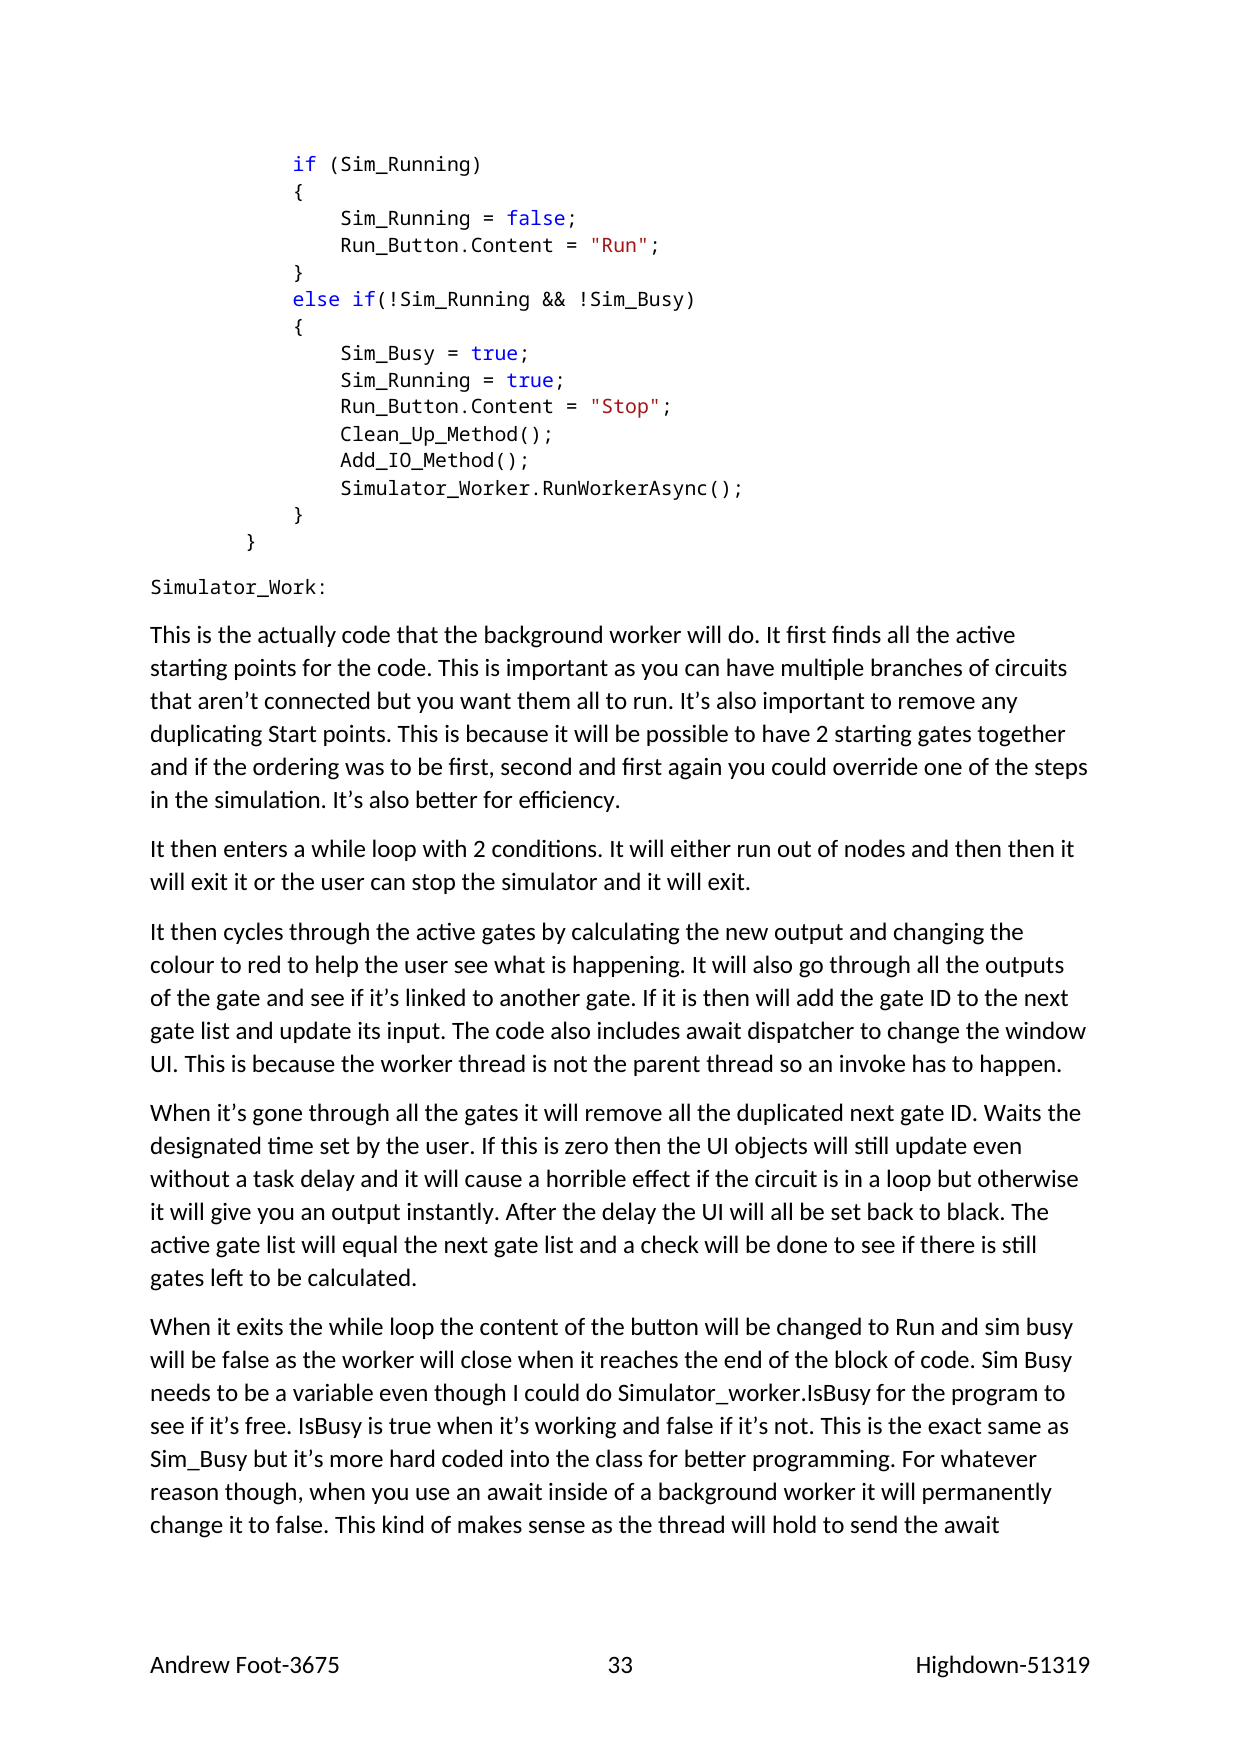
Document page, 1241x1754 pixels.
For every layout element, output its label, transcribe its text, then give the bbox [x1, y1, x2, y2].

text Clean_Up_Method(); [150, 420, 1090, 447]
text Simulator_Work: [150, 573, 1090, 600]
text Simulator_Worker.RunWorkerAsync(); [150, 474, 1090, 501]
text Run_Button.Content = "Stop"; [150, 393, 1090, 420]
text Sim_Running = true; [150, 366, 1090, 393]
text { [150, 312, 1090, 339]
text It then enters a while loop with 2 conditions. It will either run out of nodes and then then it will exit it or the user can stop the simulator and it will exit. [150, 834, 1090, 897]
text Add_IO_Method(); [150, 447, 1090, 474]
text Sim_Running = false; [150, 204, 1090, 231]
text else if(!Sim_Running && !Sim_Busy) [150, 285, 1090, 312]
text } [150, 258, 1090, 285]
text Run_Button.Content = "Run"; [150, 231, 1090, 258]
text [150, 1312, 1090, 1539]
text It then cycles through the active gates by calculating the new output and changing the colour to red to help the user see what is happening. It will also go through all the outputs of the gate and see if it’s linked to another gate. If it is then will add the gate ID to the next gate list and update its input. The code also includes await dispatcher to change the window UI. This is because the worker thread is not the parent thread so an invoke has to happen. [150, 916, 1090, 1078]
text When it’s gone through all the gates it will remove all the duplicated next gate ID. Waits the designated time set by the user. If this is zero then the UI objects will still update even without a task delay and it will cause a horrible effect if the circuit is in a loop but otherwise it will give you an output instantly. After the delay the UI will all be set back to black. The active gate list will equal the next gate list and a check will be done to see if there is still gates left to be calculated. [150, 1097, 1090, 1292]
text if (Sim_Running) [150, 150, 1090, 177]
text } [150, 528, 1090, 555]
text This is the actually code that the background worker will do. It first finds all the active starting points for the code. This is important as you can have multiple branches of circuits that aren’t connected but you want them all to run. It’s also important to remove any duplicating Start points. This is because it will be possible to have 2 starting gates together and if the ordering was to be first, second and first again you could override one of the steps in the simulation. It’s also better for efficiency. [150, 619, 1090, 814]
text } [150, 501, 1090, 528]
text Sim_Busy = true; [150, 339, 1090, 366]
text { [150, 177, 1090, 204]
